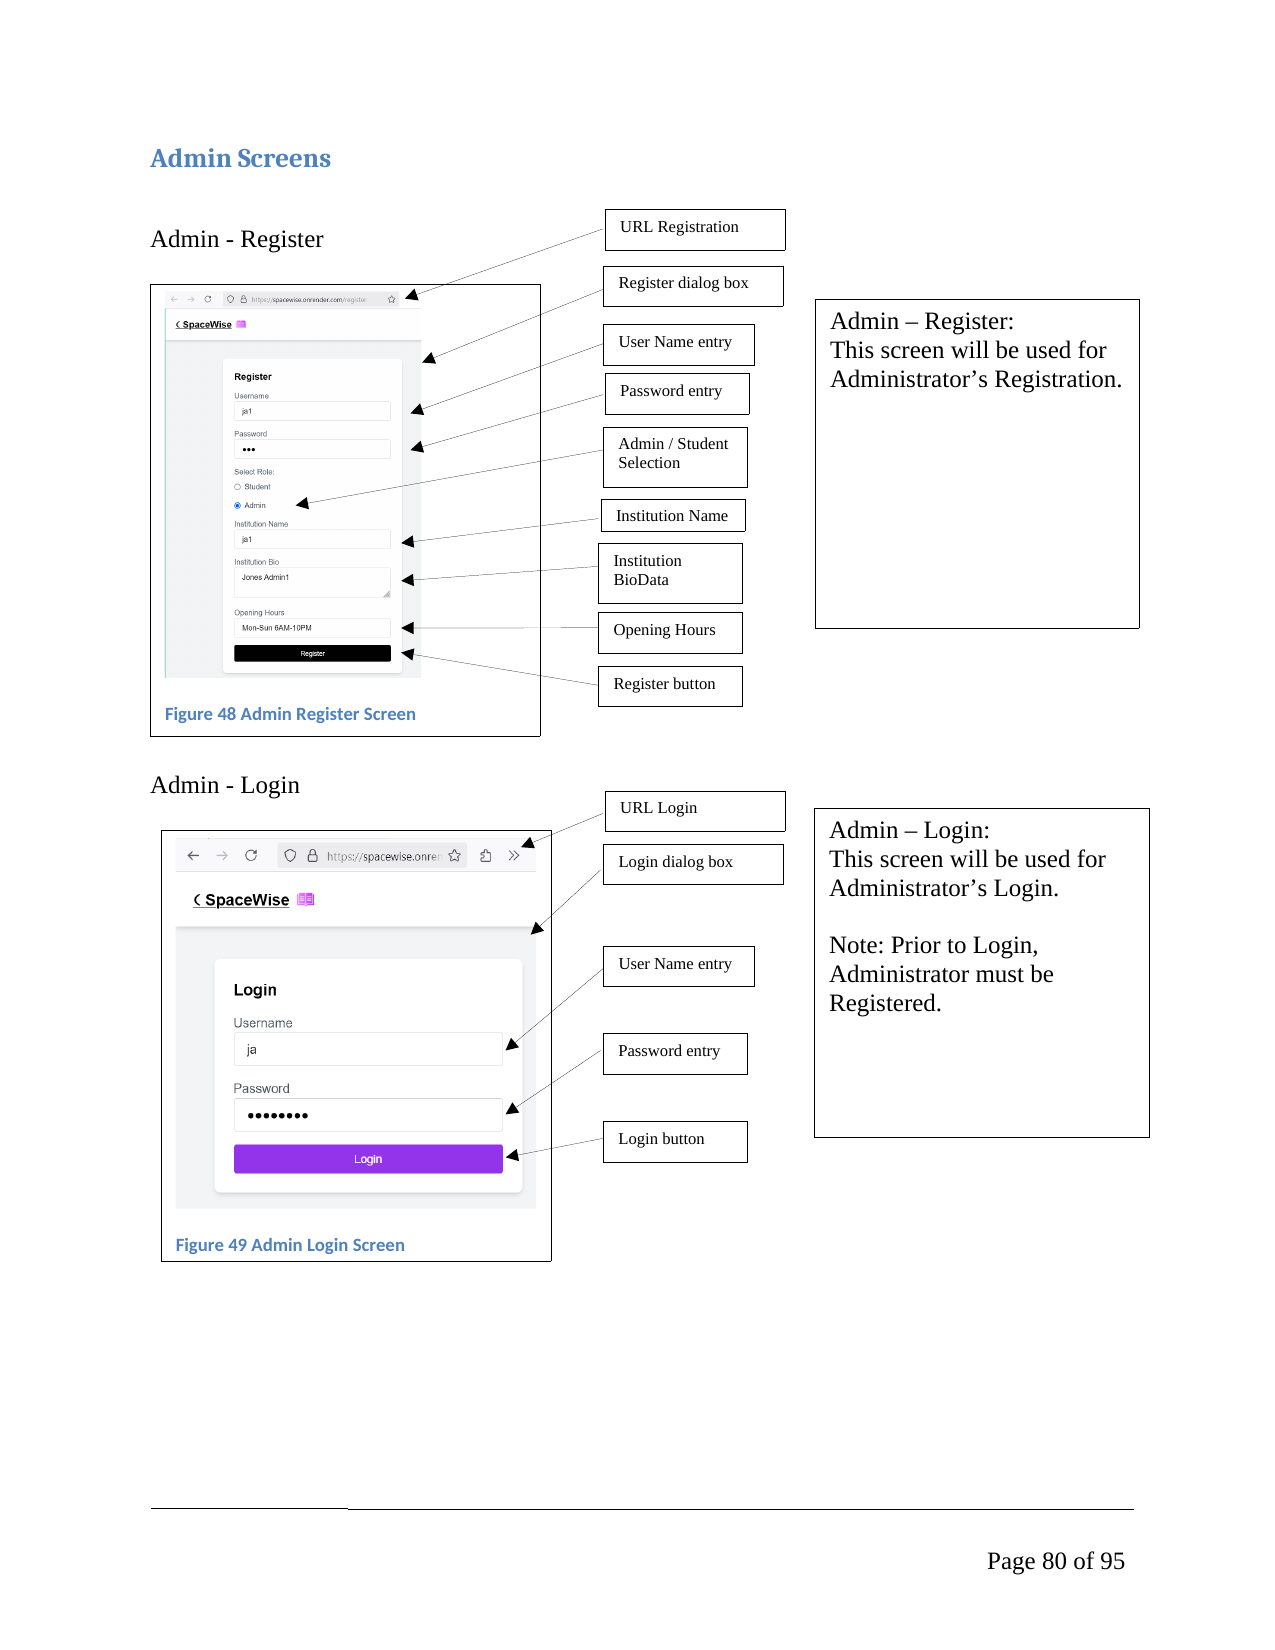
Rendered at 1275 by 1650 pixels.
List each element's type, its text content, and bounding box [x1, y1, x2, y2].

text Admin - Login [150, 770, 1125, 799]
picture [164, 291, 422, 678]
subtitle Admin Screens [150, 143, 1125, 174]
text Admin - Register [150, 224, 1125, 253]
picture [175, 838, 537, 1209]
